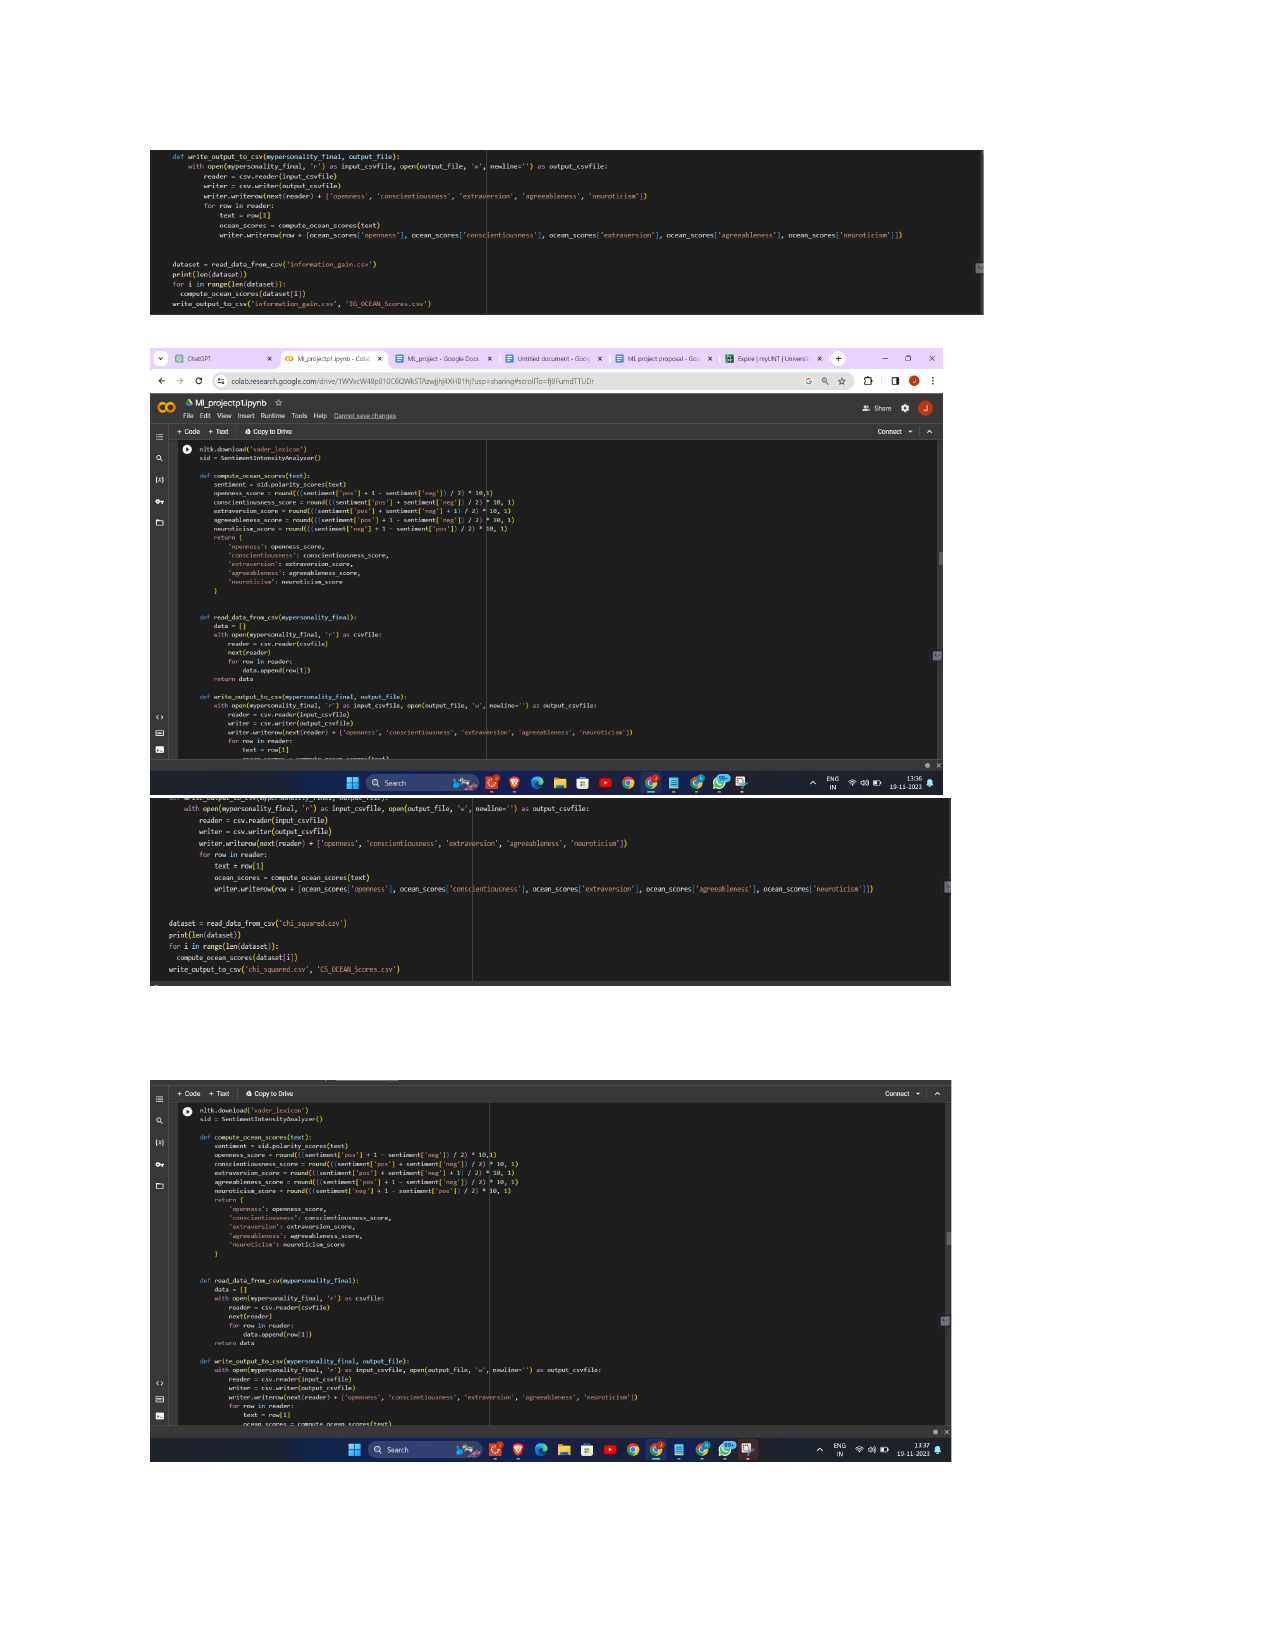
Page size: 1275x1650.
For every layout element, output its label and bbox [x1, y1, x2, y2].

picture [150, 1080, 952, 1462]
picture [150, 150, 984, 315]
picture [150, 348, 943, 795]
picture [150, 798, 951, 986]
